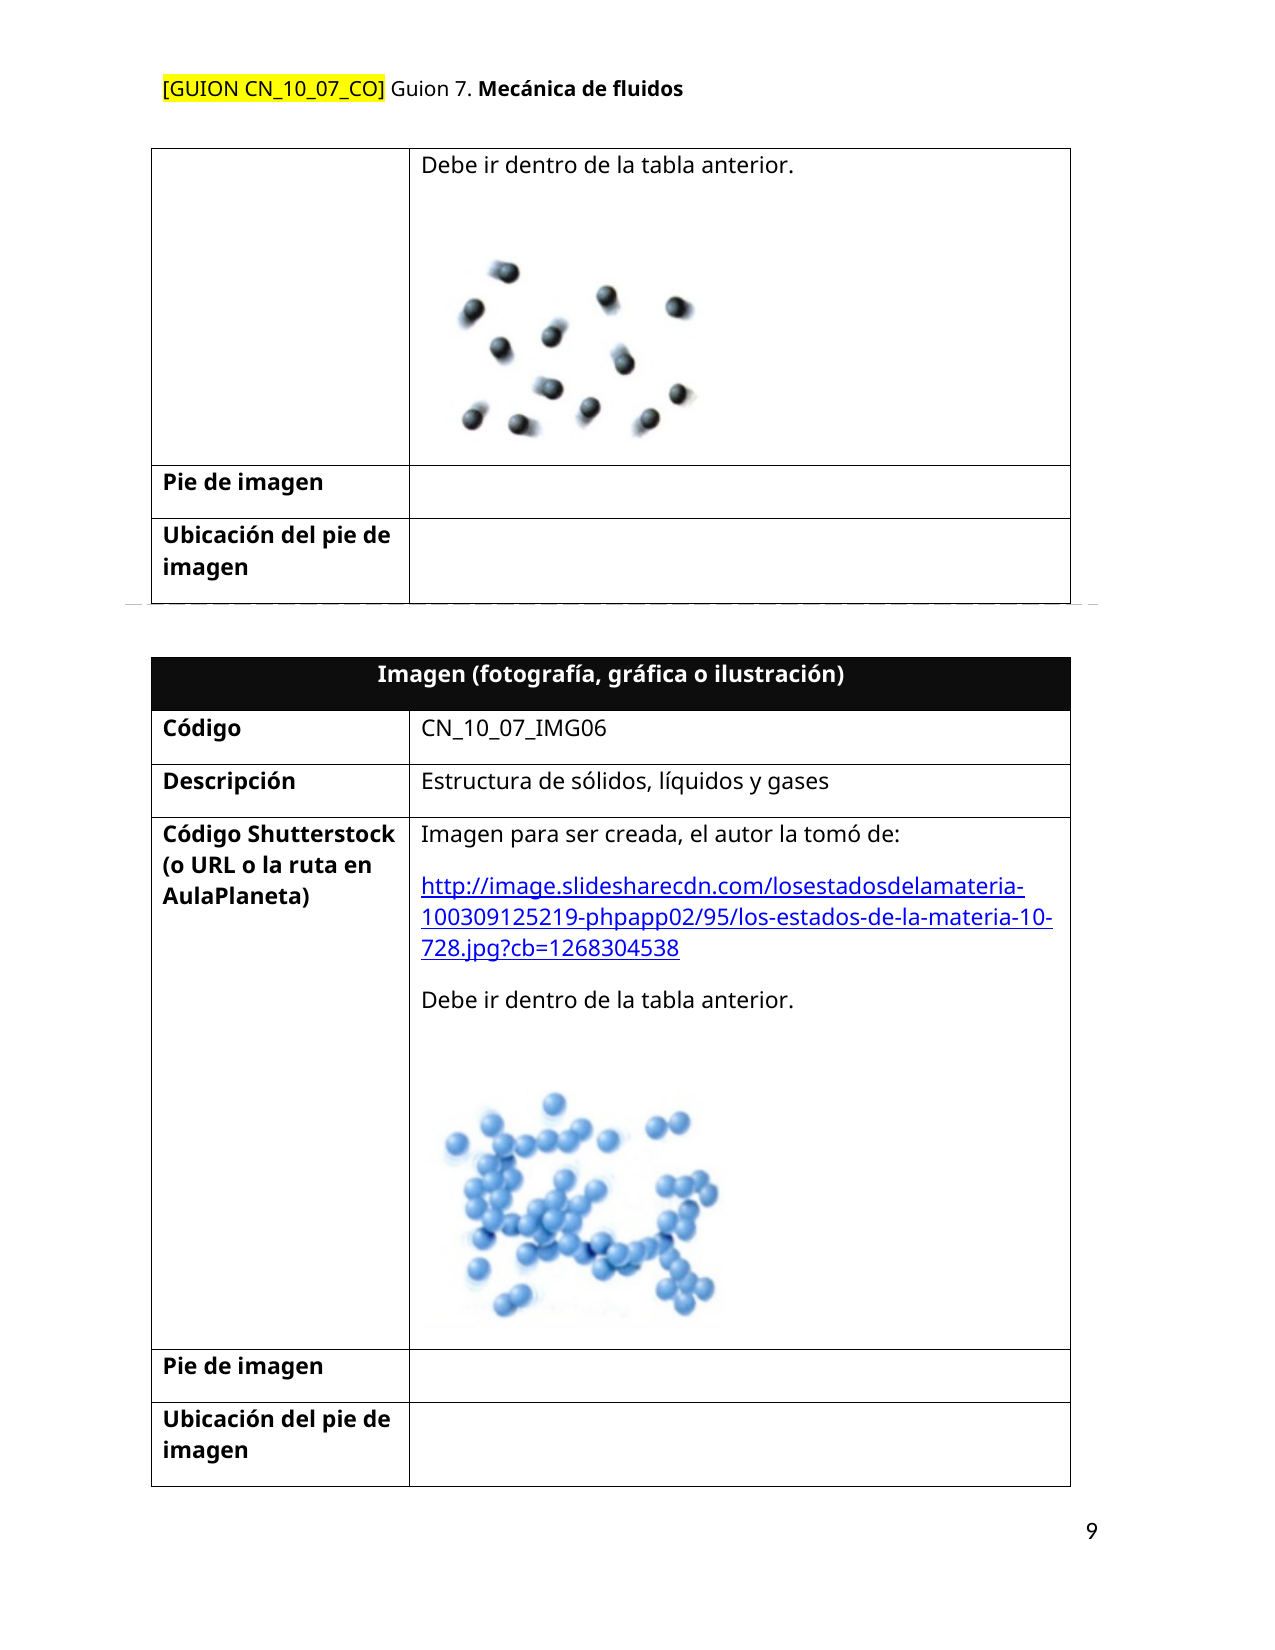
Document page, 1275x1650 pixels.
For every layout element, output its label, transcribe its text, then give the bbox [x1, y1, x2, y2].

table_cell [152, 818, 409, 1349]
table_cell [152, 149, 409, 465]
table_header Imagen (fotografía, gráfica o ilustración) [152, 658, 1070, 710]
table_cell Ubicación del pie de imagen [152, 519, 409, 603]
picture [420, 252, 710, 445]
table_cell Código [152, 711, 409, 763]
table_cell Estructura de sólidos, líquidos y gases [410, 765, 1070, 817]
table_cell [410, 818, 1070, 1349]
table_cell Ubicación del pie de imagen [152, 1403, 409, 1486]
table_cell Pie de imagen [152, 1350, 409, 1402]
table_cell CN_10_07_IMG06 [410, 711, 1070, 763]
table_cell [410, 149, 1070, 465]
table_cell [410, 519, 1070, 603]
table_cell [410, 1350, 1070, 1402]
table_cell Pie de imagen [152, 466, 409, 518]
table_cell [410, 466, 1070, 518]
table_cell [410, 1403, 1070, 1486]
picture [420, 1088, 726, 1328]
table_cell Descripción [152, 765, 409, 817]
